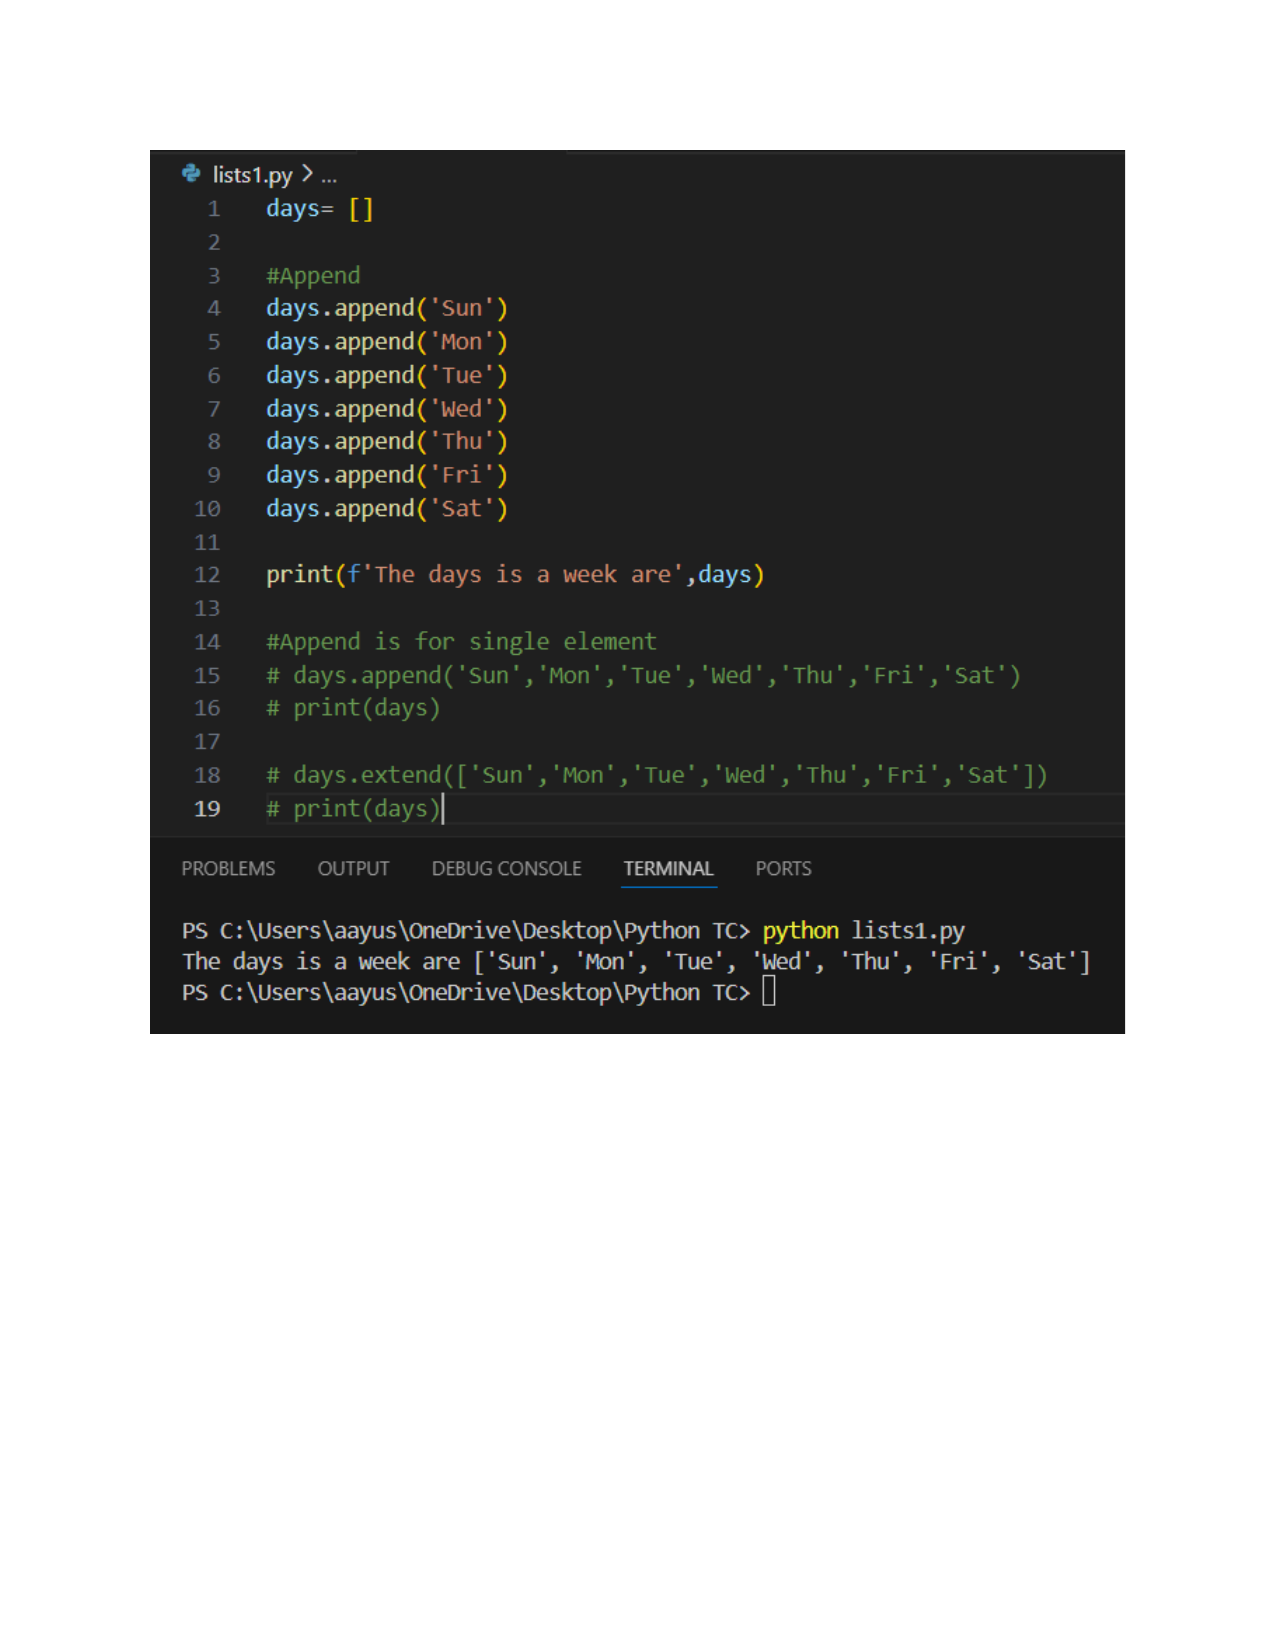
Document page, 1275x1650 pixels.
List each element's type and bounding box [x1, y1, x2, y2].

picture [150, 150, 1125, 1034]
